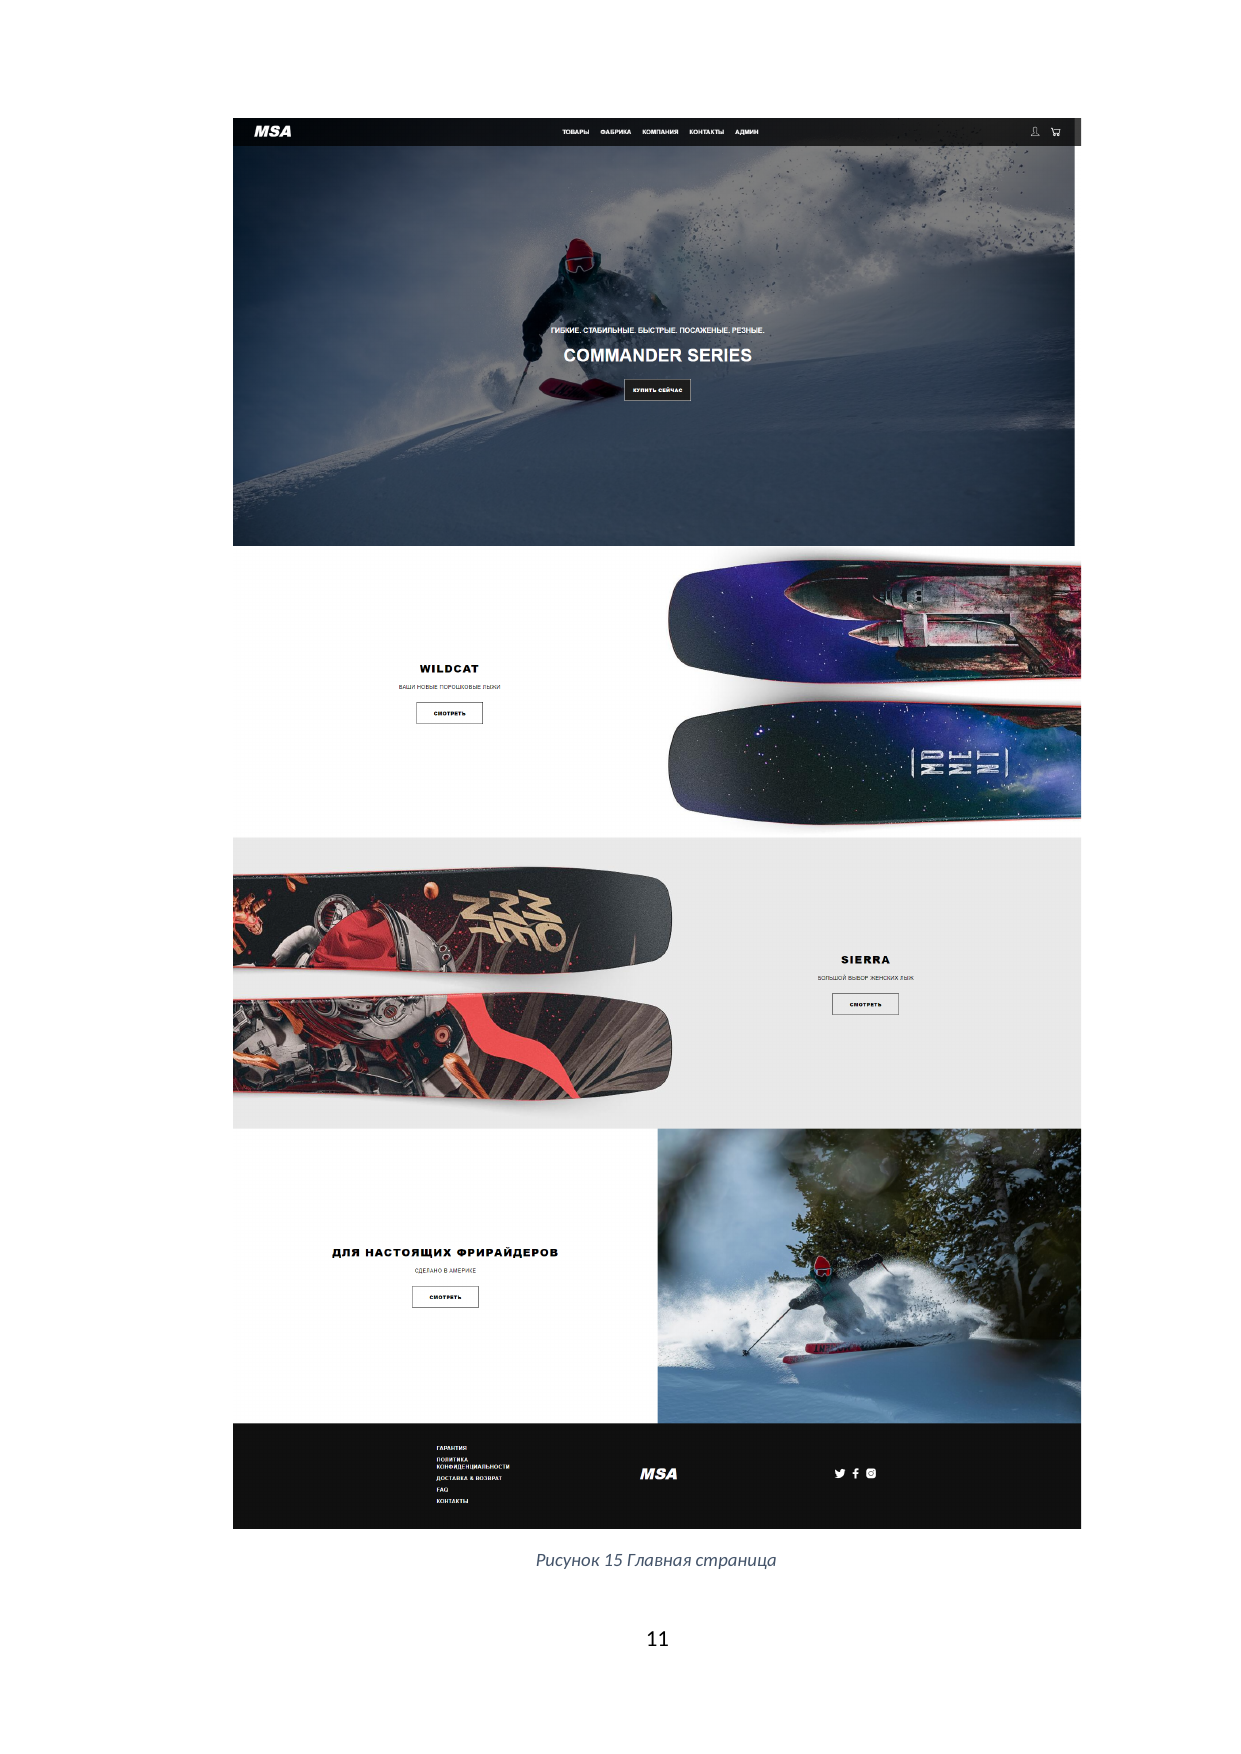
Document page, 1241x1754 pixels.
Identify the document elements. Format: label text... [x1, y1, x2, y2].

text Рисунок 15 Главная страница [162, 1548, 1152, 1571]
picture [233, 118, 1082, 1529]
